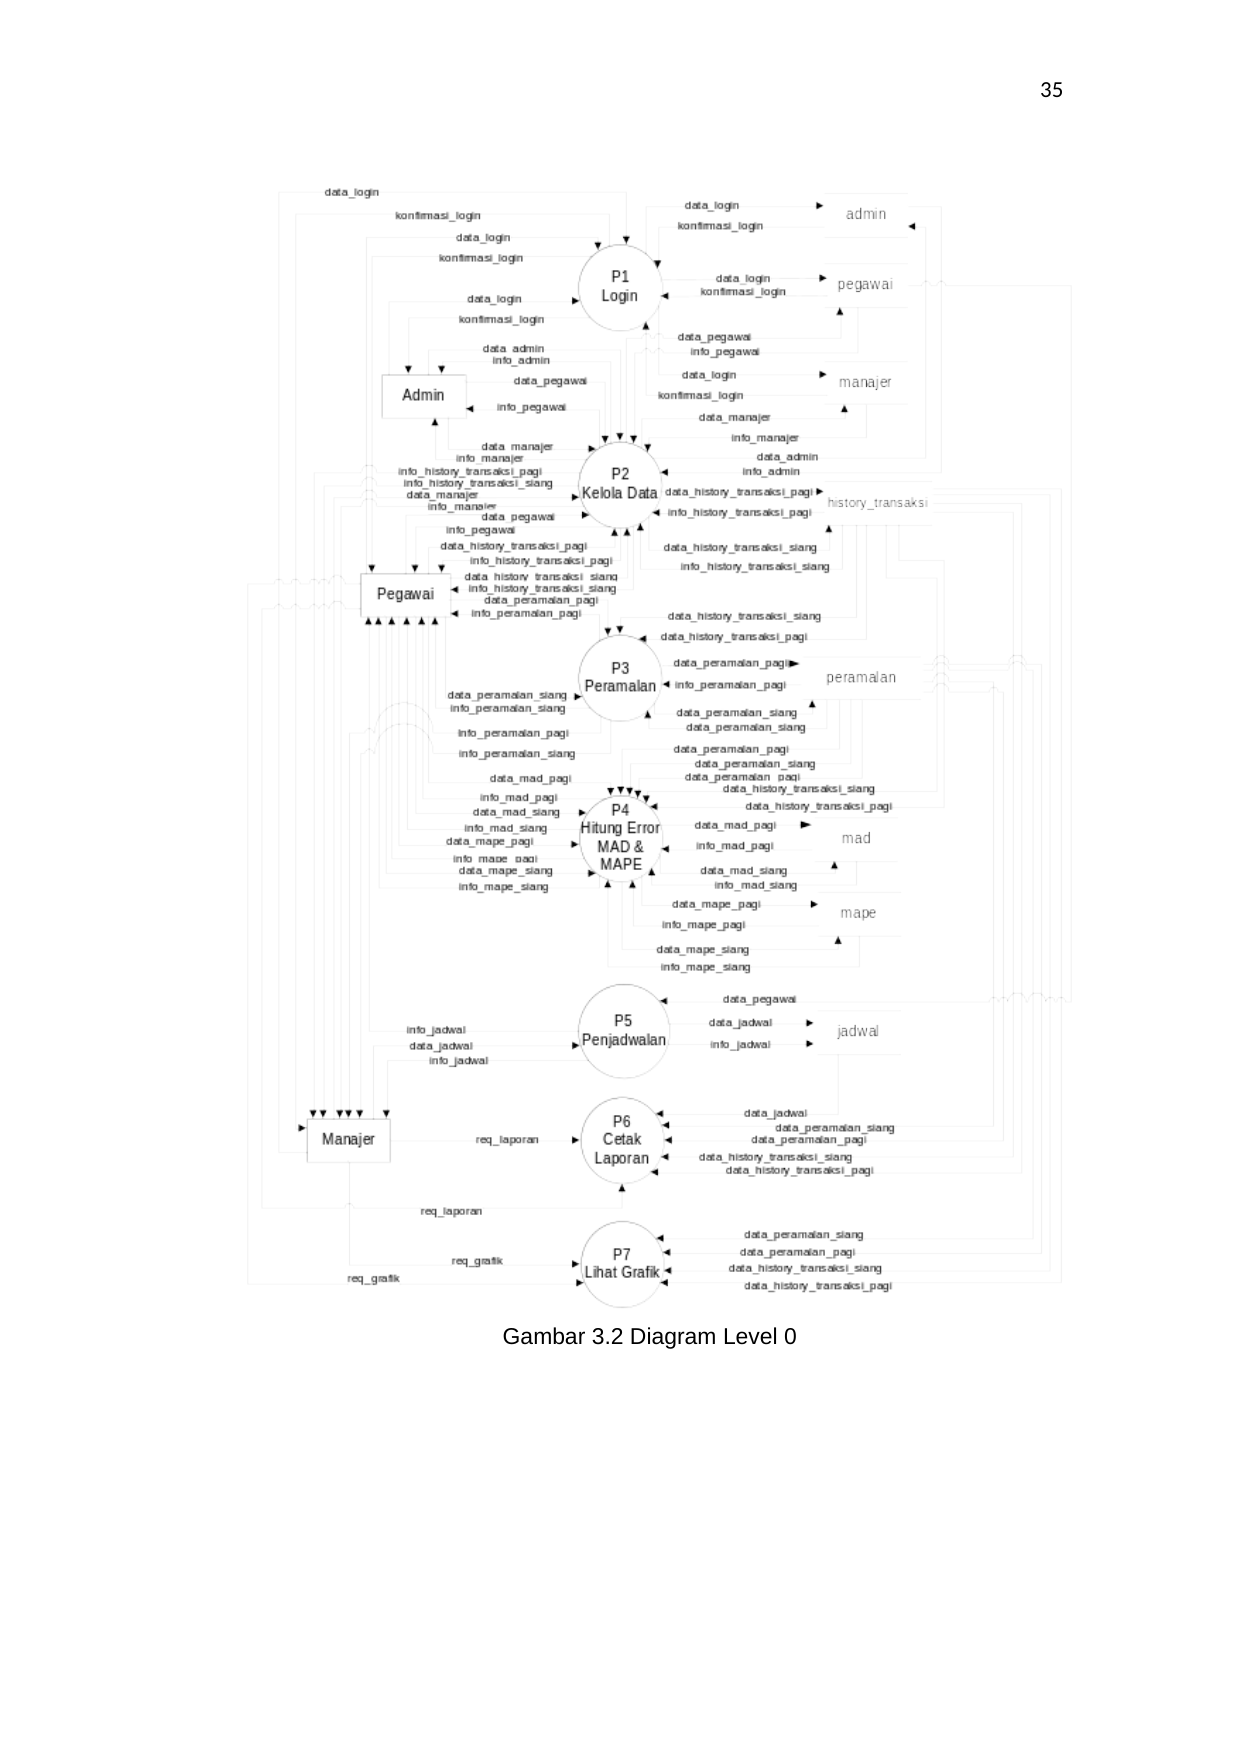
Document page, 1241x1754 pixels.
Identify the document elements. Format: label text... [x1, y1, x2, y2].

text Gambar 3.2 Diagram Level 0 [236, 1323, 1063, 1349]
